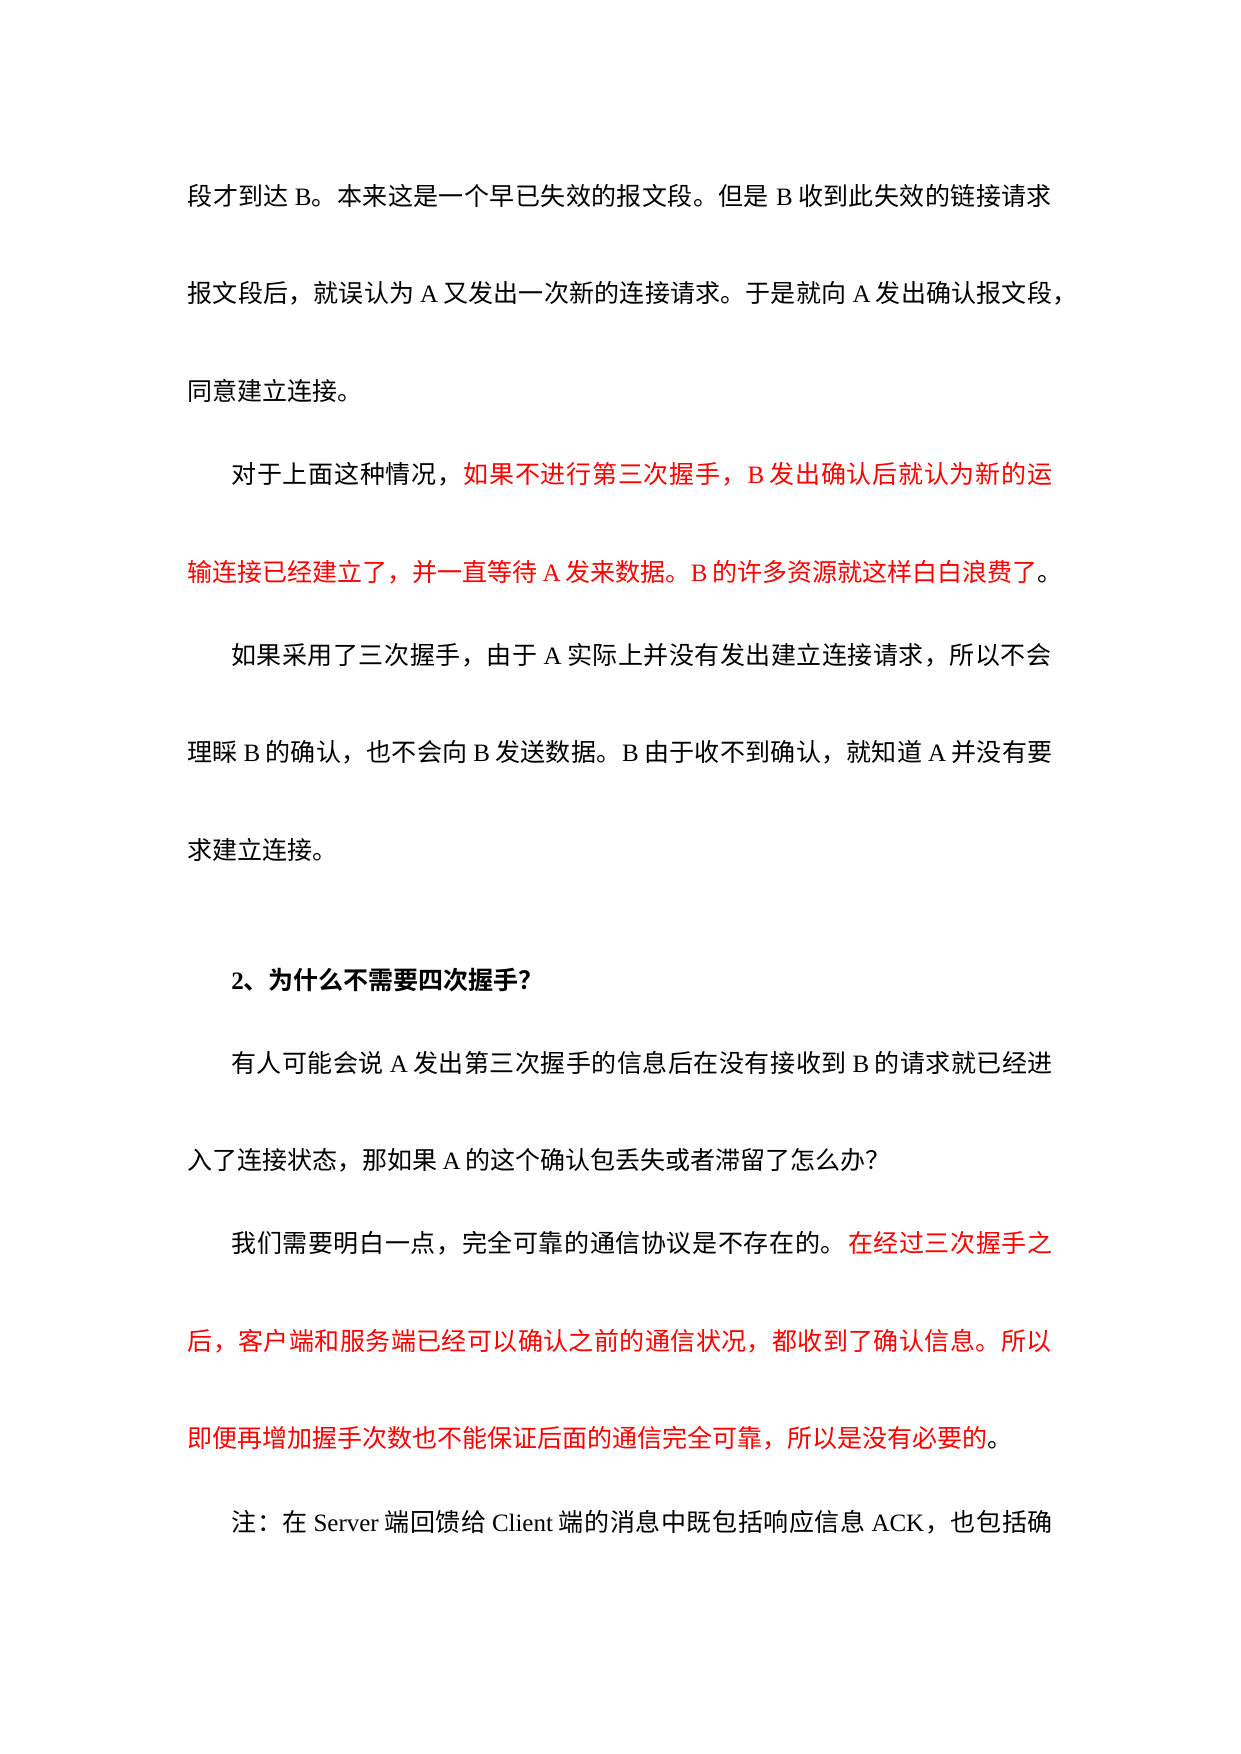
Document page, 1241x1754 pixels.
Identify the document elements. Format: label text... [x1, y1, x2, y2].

list 有人可能会说A发出第三次握手的信息后在没有接收到B的请求就已经进入了连接状态，那如果A的这个确认包丢失或者滞留了怎么办？ [187, 1029, 1053, 1191]
list 对于上面这种情况，如果不进行第三次握手，B发出确认后就认为新的运输连接已经建立了，并一直等待A发来数据。B的许多资源就这样白白浪费了。 [187, 440, 1053, 603]
list 我们需要明白一点，完全可靠的通信协议是不存在的。在经过三次握手之后，客户端和服务端已经可以确认之前的通信状况，都收到了确认信息。所以即便再增加握手次数也不能保证后面的通信完全可靠，所以是没有必要的。 [187, 1209, 1053, 1469]
list 如果采用了三次握手，由于A实际上并没有发出建立连接请求，所以不会理睬B的确认，也不会向B发送数据。B由于收不到确认，就知道A并没有要求建立连接。 [187, 621, 1053, 881]
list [187, 162, 1053, 422]
list 2、为什么不需要四次握手？ [187, 946, 1053, 1011]
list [187, 1488, 1053, 1553]
